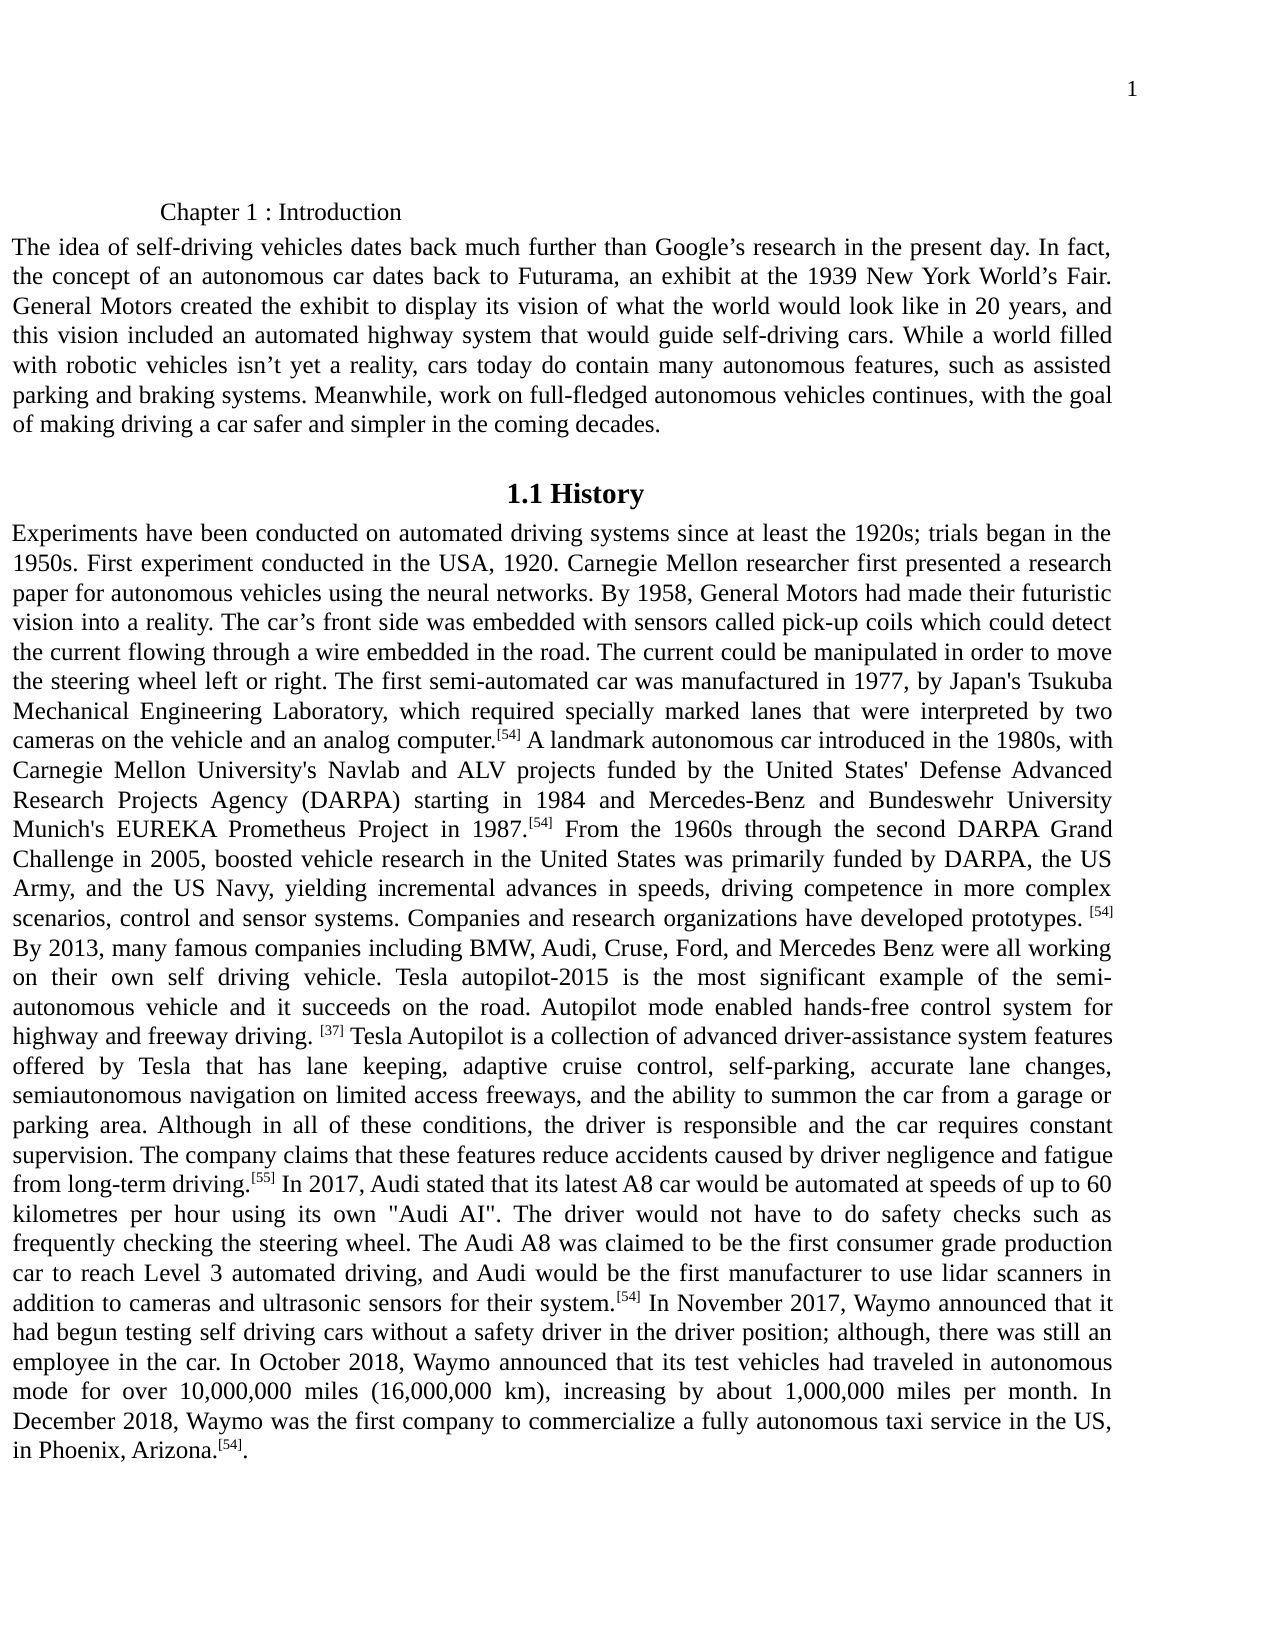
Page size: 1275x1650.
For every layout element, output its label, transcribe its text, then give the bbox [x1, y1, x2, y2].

text Experiments have been conducted on automated driving systems since at least the 1920s; trials began in the 1950s. First experiment conducted in the USA, 1920. Carnegie Mellon researcher first presented a research paper for autonomous vehicles using the neural networks. By 1958, General Motors had made their futuristic vision into a reality. The car’s front side was embedded with sensors called pick-up coils which could detect the current flowing through a wire embedded in the road. The current could be manipulated in order to move the steering wheel left or right. The first semi-automated car was manufactured in 1977, by Japan's Tsukuba Mechanical Engineering Laboratory, which required specially marked lanes that were interpreted by two cameras on the vehicle and an analog computer.[54] A landmark autonomous car introduced in the 1980s, with Carnegie Mellon University's Navlab and ALV projects funded by the United States' Defense Advanced Research Projects Agency (DARPA) starting in 1984 and Mercedes-Benz and Bundeswehr University Munich's EUREKA Prometheus Project in 1987.[54] From the 1960s through the second DARPA Grand Challenge in 2005, boosted vehicle research in the United States was primarily funded by DARPA, the US Army, and the US Navy, yielding incremental advances in speeds, driving competence in more complex scenarios, control and sensor systems. Companies and research organizations have developed prototypes. [54] By 2013, many famous companies including BMW, Audi, Cruse, Ford, and Mercedes Benz were all working on their own self driving vehicle. Tesla autopilot-2015 is the most significant example of the semi-autonomous vehicle and it succeeds on the road. Autopilot mode enabled hands-free control system for highway and freeway driving. [37] Tesla Autopilot is a collection of advanced driver-assistance system features offered by Tesla that has lane keeping, adaptive cruise control, self-parking, accurate lane changes, semiautonomous navigation on limited access freeways, and the ability to summon the car from a garage or parking area. Although in all of these conditions, the driver is responsible and the car requires constant supervision. The company claims that these features reduce accidents caused by driver negligence and fatigue from long-term driving.[55] In 2017, Audi stated that its latest A8 car would be automated at speeds of up to 60 kilometres per hour using its own "Audi AI". The driver would not have to do safety checks such as frequently checking the steering wheel. The Audi A8 was claimed to be the first consumer grade production car to reach Level 3 automated driving, and Audi would be the first manufacturer to use lidar scanners in addition to cameras and ultrasonic sensors for their system.[54] In November 2017, Waymo announced that it had begun testing self driving cars without a safety driver in the driver position; although, there was still an employee in the car. In October 2018, Waymo announced that its test vehicles had traveled in autonomous mode for over 10,000,000 miles (16,000,000 km), increasing by about 1,000,000 miles per month. In December 2018, Waymo was the first company to commercialize a fully autonomous taxi service in the US, in Phoenix, Arizona.[54]. [11, 518, 1113, 1464]
text The idea of self-driving vehicles dates back much further than Google’s research in the present day. In fact, the concept of an autonomous car dates back to Futurama, an exhibit at the 1939 New York World’s Fair. General Motors created the exhibit to display its vision of what the world would look like in 20 years, and this vision included an automated highway system that would guide self-driving cars. While a world filled with robotic vehicles isn’t yet a reality, cars today do contain many autonomous features, such as assisted parking and braking systems. Meanwhile, work on full-fledged autonomous vehicles continues, with the goal of making driving a car safer and simpler in the coming decades. [11, 232, 1113, 438]
subtitle 1.1 History [12, 476, 1138, 510]
text Chapter 1 : Introduction [154, 197, 1138, 225]
